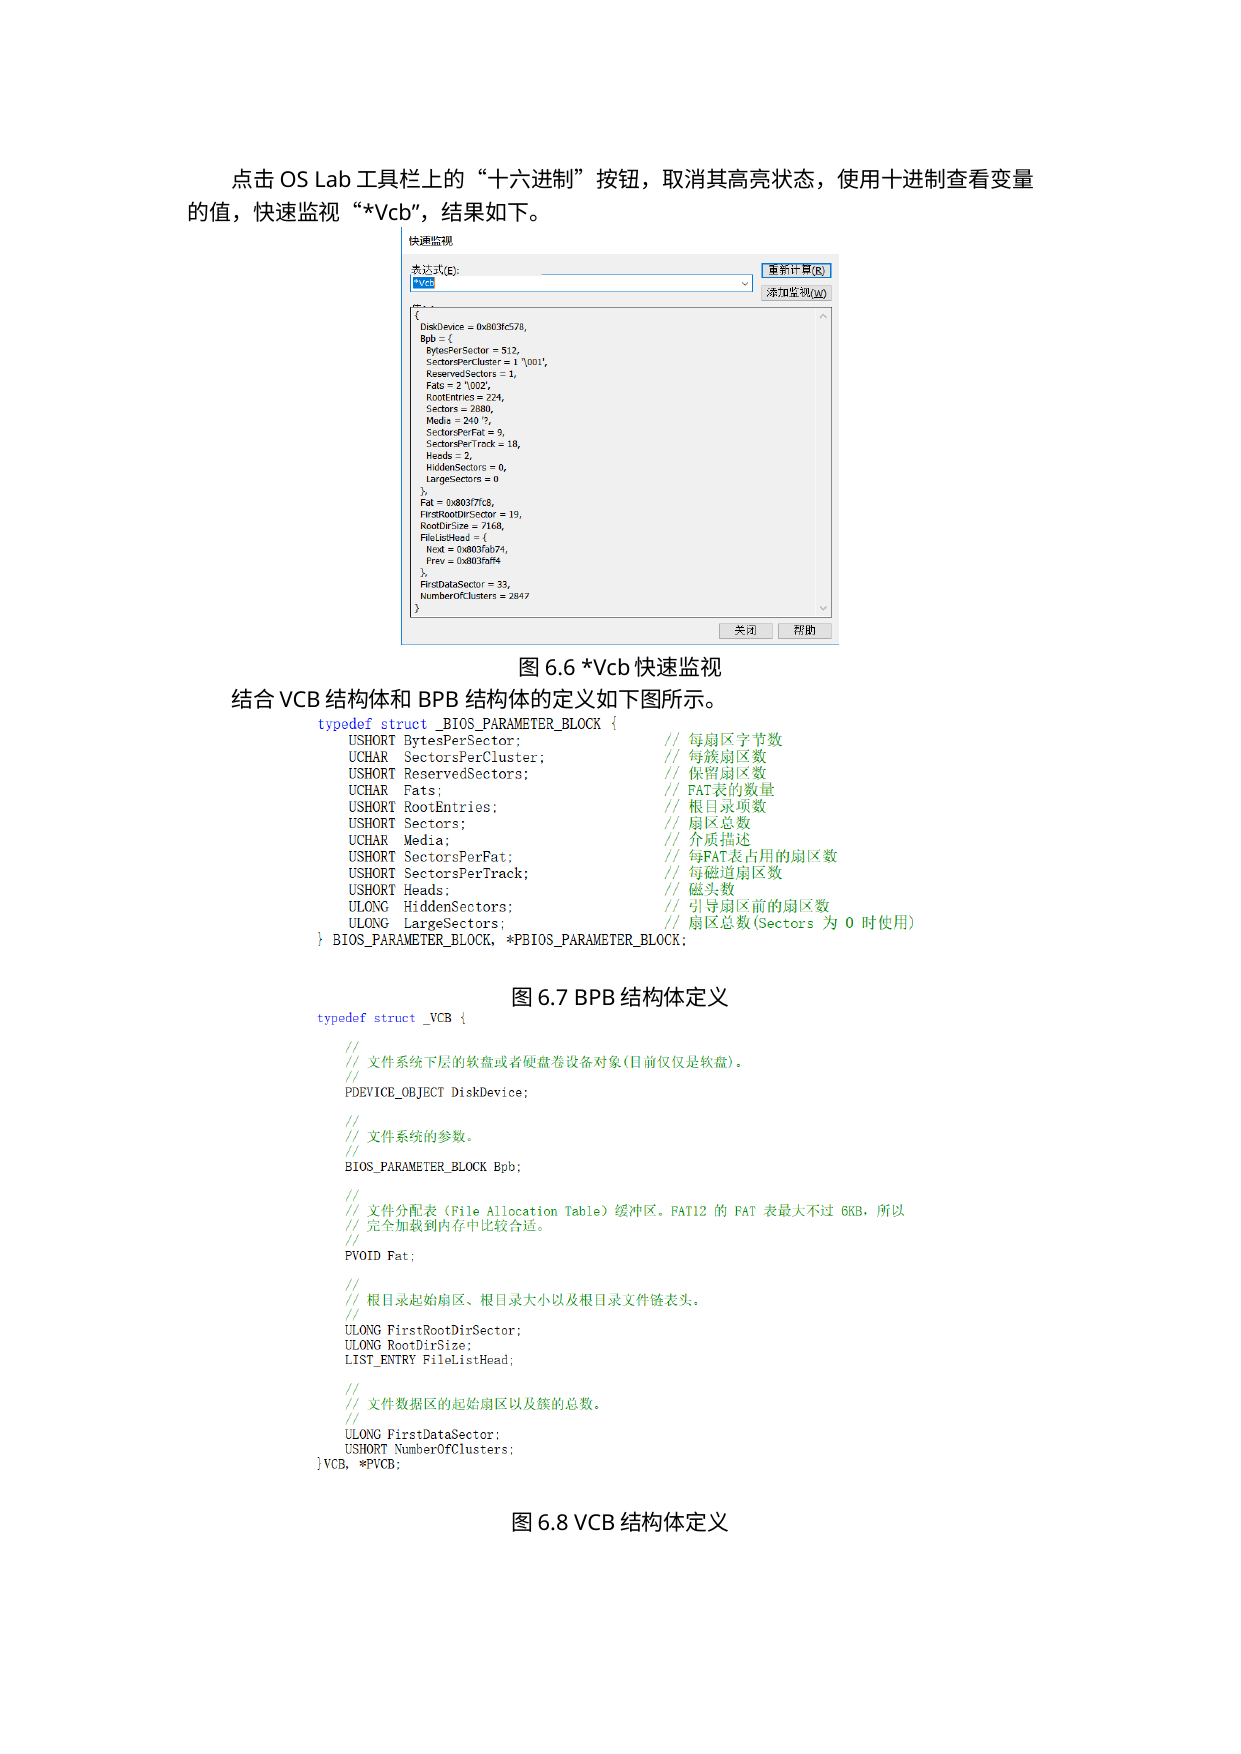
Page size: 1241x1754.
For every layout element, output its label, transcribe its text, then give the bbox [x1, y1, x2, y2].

text 图6.8 VCB结构体定义 [187, 1505, 1053, 1538]
picture [401, 227, 839, 645]
text 图6.6 *Vcb快速监视 [187, 649, 1053, 682]
text 图6.7 BPB结构体定义 [187, 980, 1053, 1012]
text 结合VCB结构体和 BPB 结构体的定义如下图所示。 [187, 682, 1053, 714]
text 点击OS Lab工具栏上的“十六进制”按钮，取消其高亮状态，使用十进制查看变量的值，快速监视“*Vcb”，结果如下。 [187, 162, 1053, 227]
picture [315, 1012, 925, 1473]
picture [316, 714, 924, 949]
